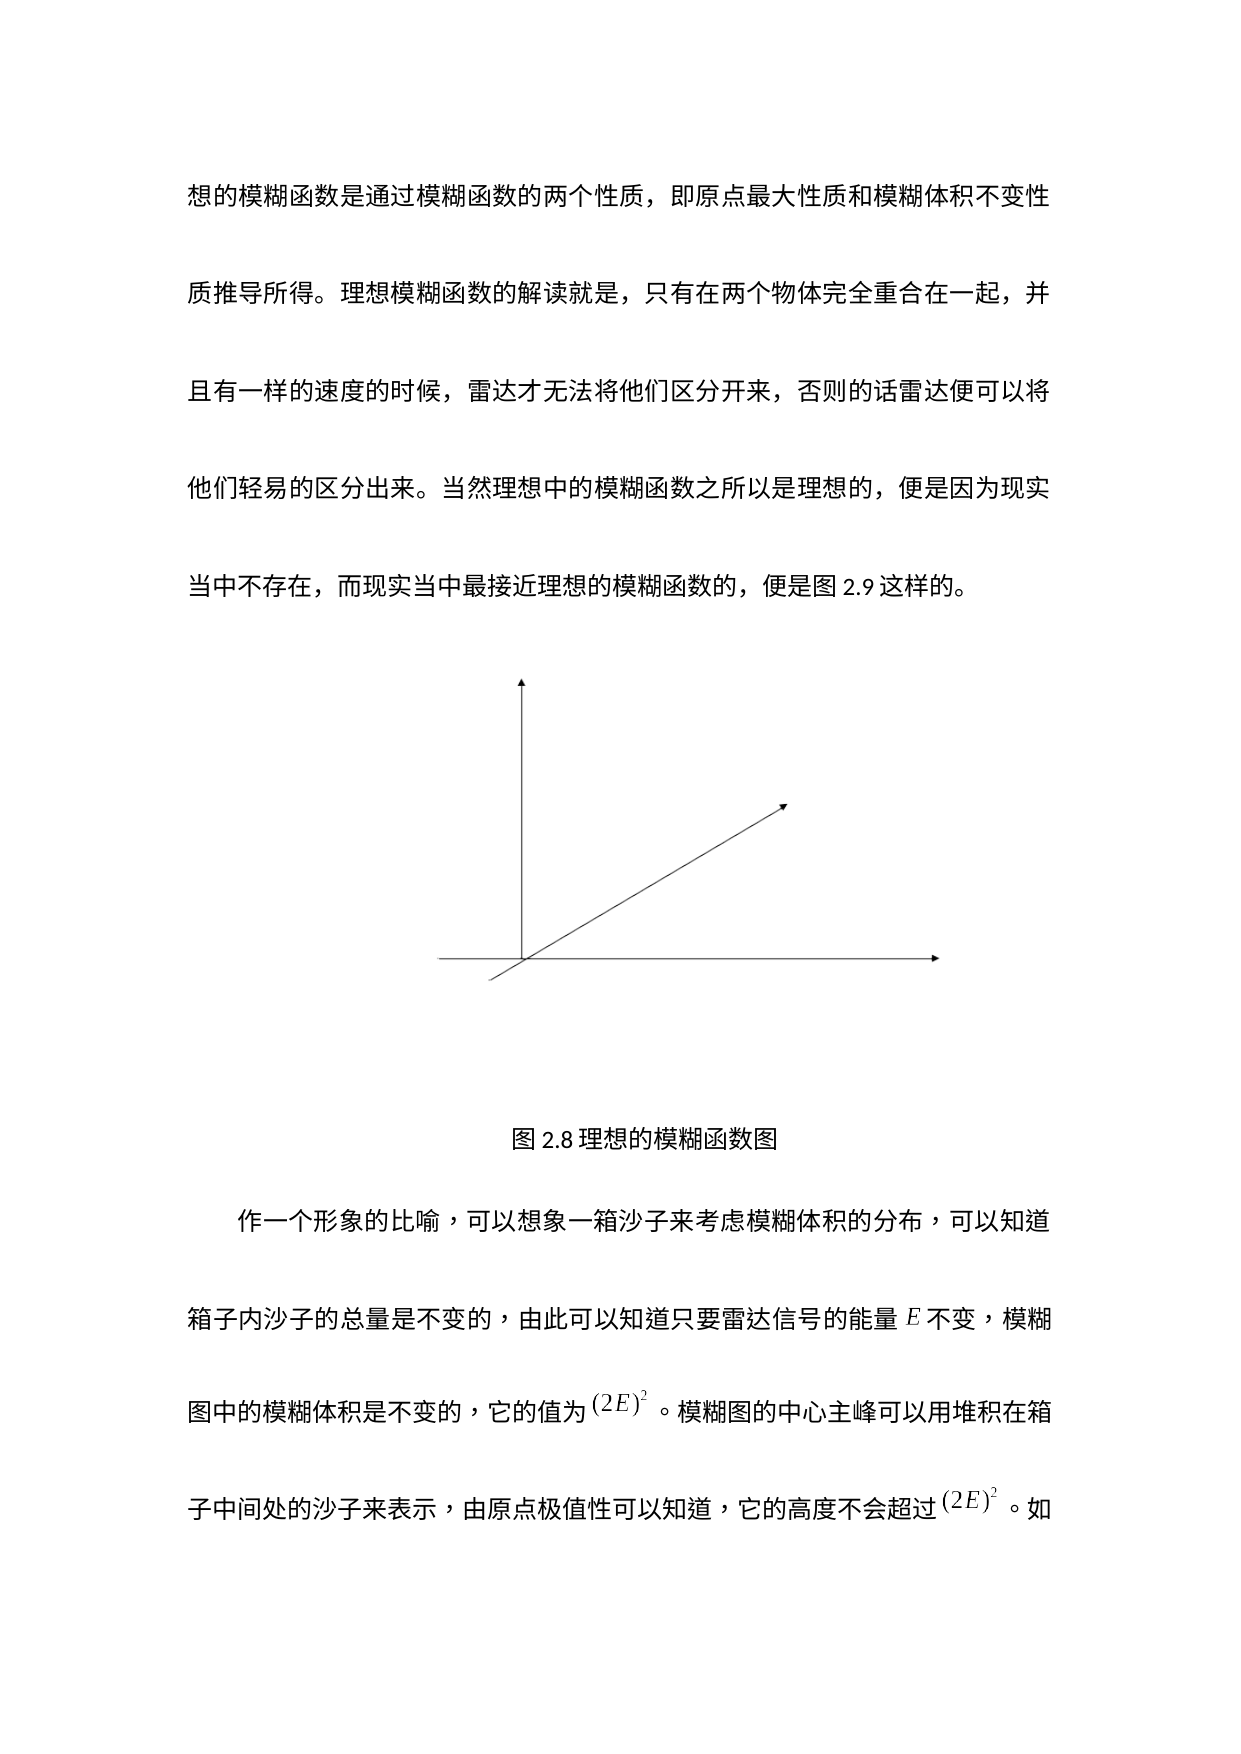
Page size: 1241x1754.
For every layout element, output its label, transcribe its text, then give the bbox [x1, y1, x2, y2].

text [187, 162, 1053, 617]
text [187, 1188, 1053, 1546]
text 图2.8 理想的模糊函数图 [187, 1105, 1053, 1170]
